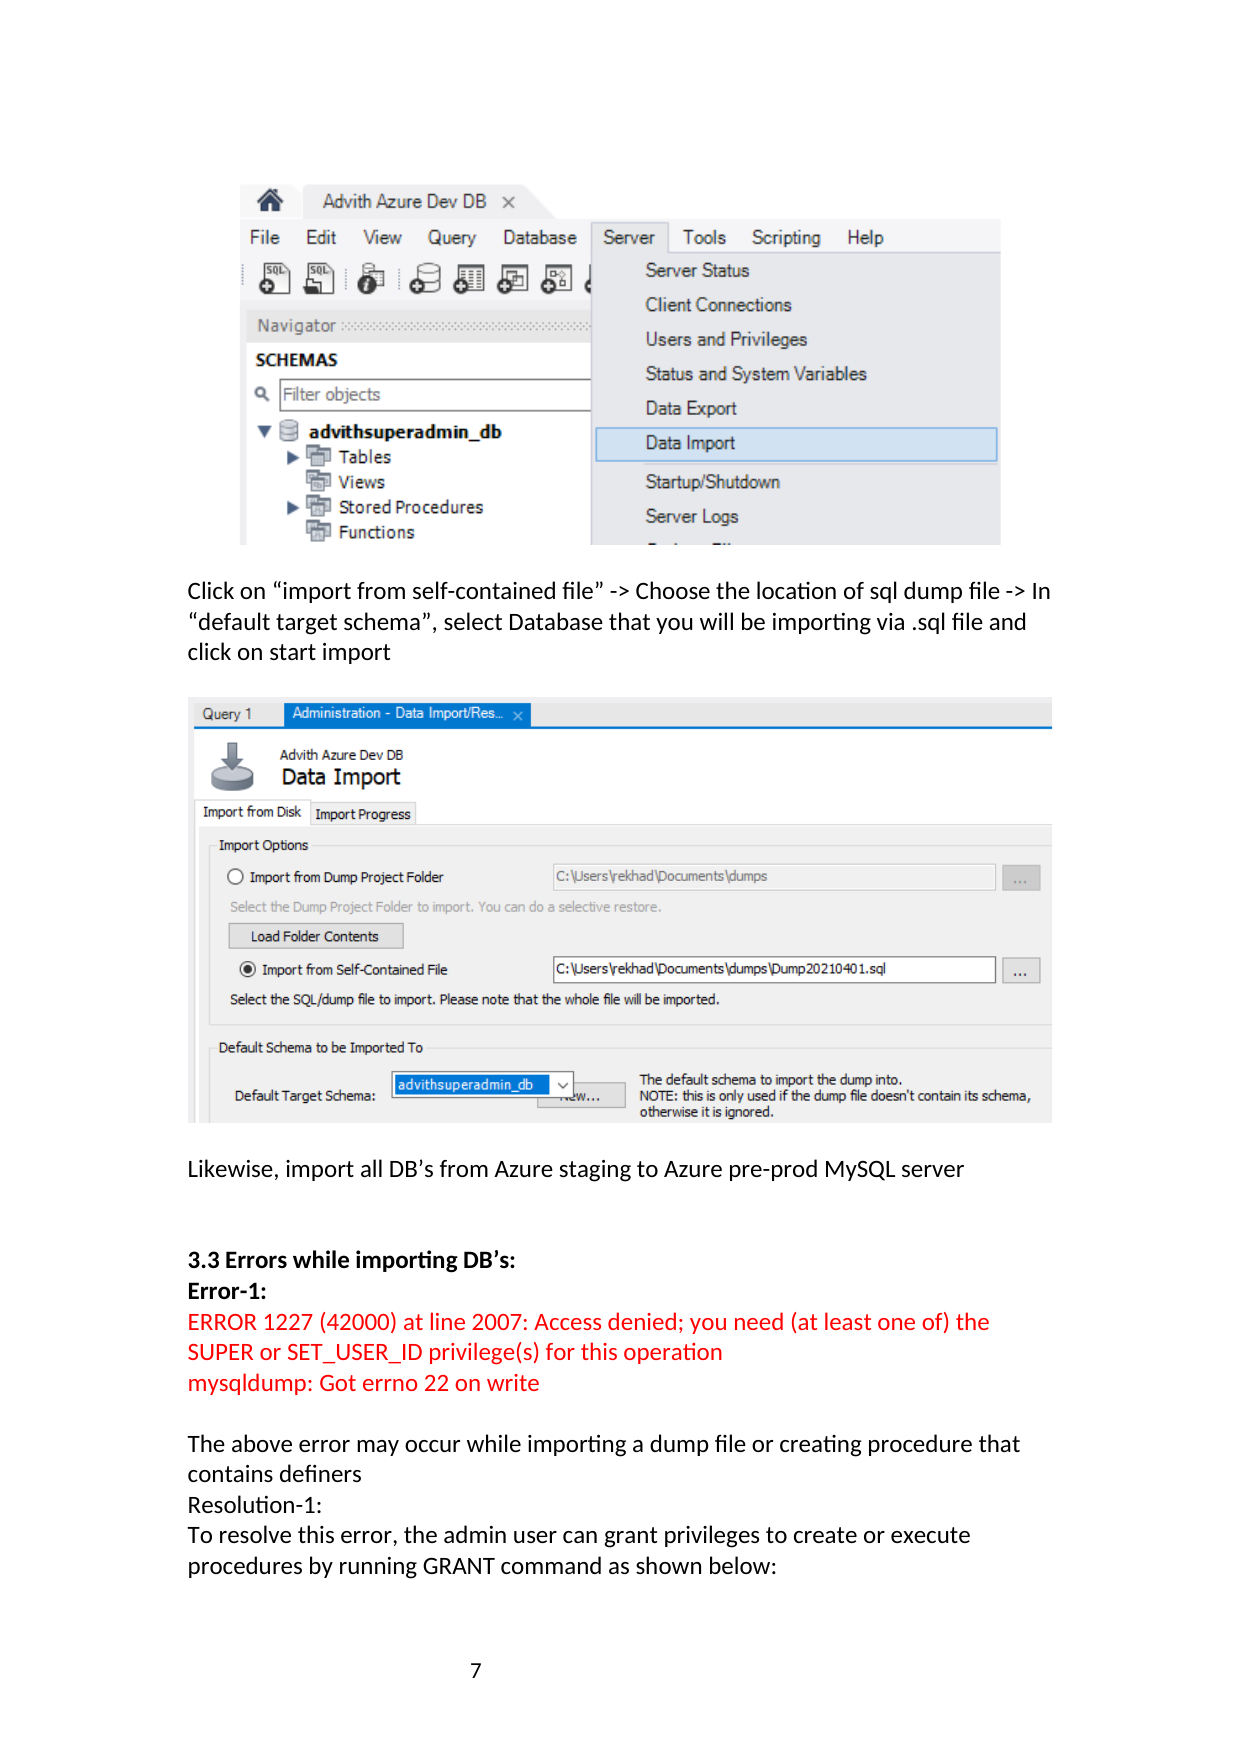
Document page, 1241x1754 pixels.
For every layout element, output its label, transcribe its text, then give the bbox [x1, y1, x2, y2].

text Likewise, import all DB’s from Azure staging to Azure pre-prod MySQL server [187, 1153, 1053, 1183]
picture [239, 180, 1001, 545]
text Click on “import from self-contained file” -> Choose the location of sql dump file -> In “default target schema”, select Database that you will be importing via .sql file and click on start import [187, 575, 1053, 667]
text The above error may occur while importing a dump file or creating procedure that contains definers [187, 1428, 1053, 1489]
list Errors while importing DB’s: [187, 1244, 1053, 1275]
text To resolve this error, the admin user can grant privileges to create or execute procedures by running GRANT command as shown below: [187, 1519, 1053, 1580]
text mysqldump: Got errno 22 on write [187, 1367, 1053, 1397]
text ERROR 1227 (42000) at line 2007: Access denied; you need (at least one of) the SUPER or SET_USER_ID privilege(s) for this operation [187, 1306, 1053, 1367]
picture [188, 697, 1053, 1123]
text Resolution-1: [187, 1489, 1053, 1519]
text Error-1: [187, 1275, 1053, 1306]
